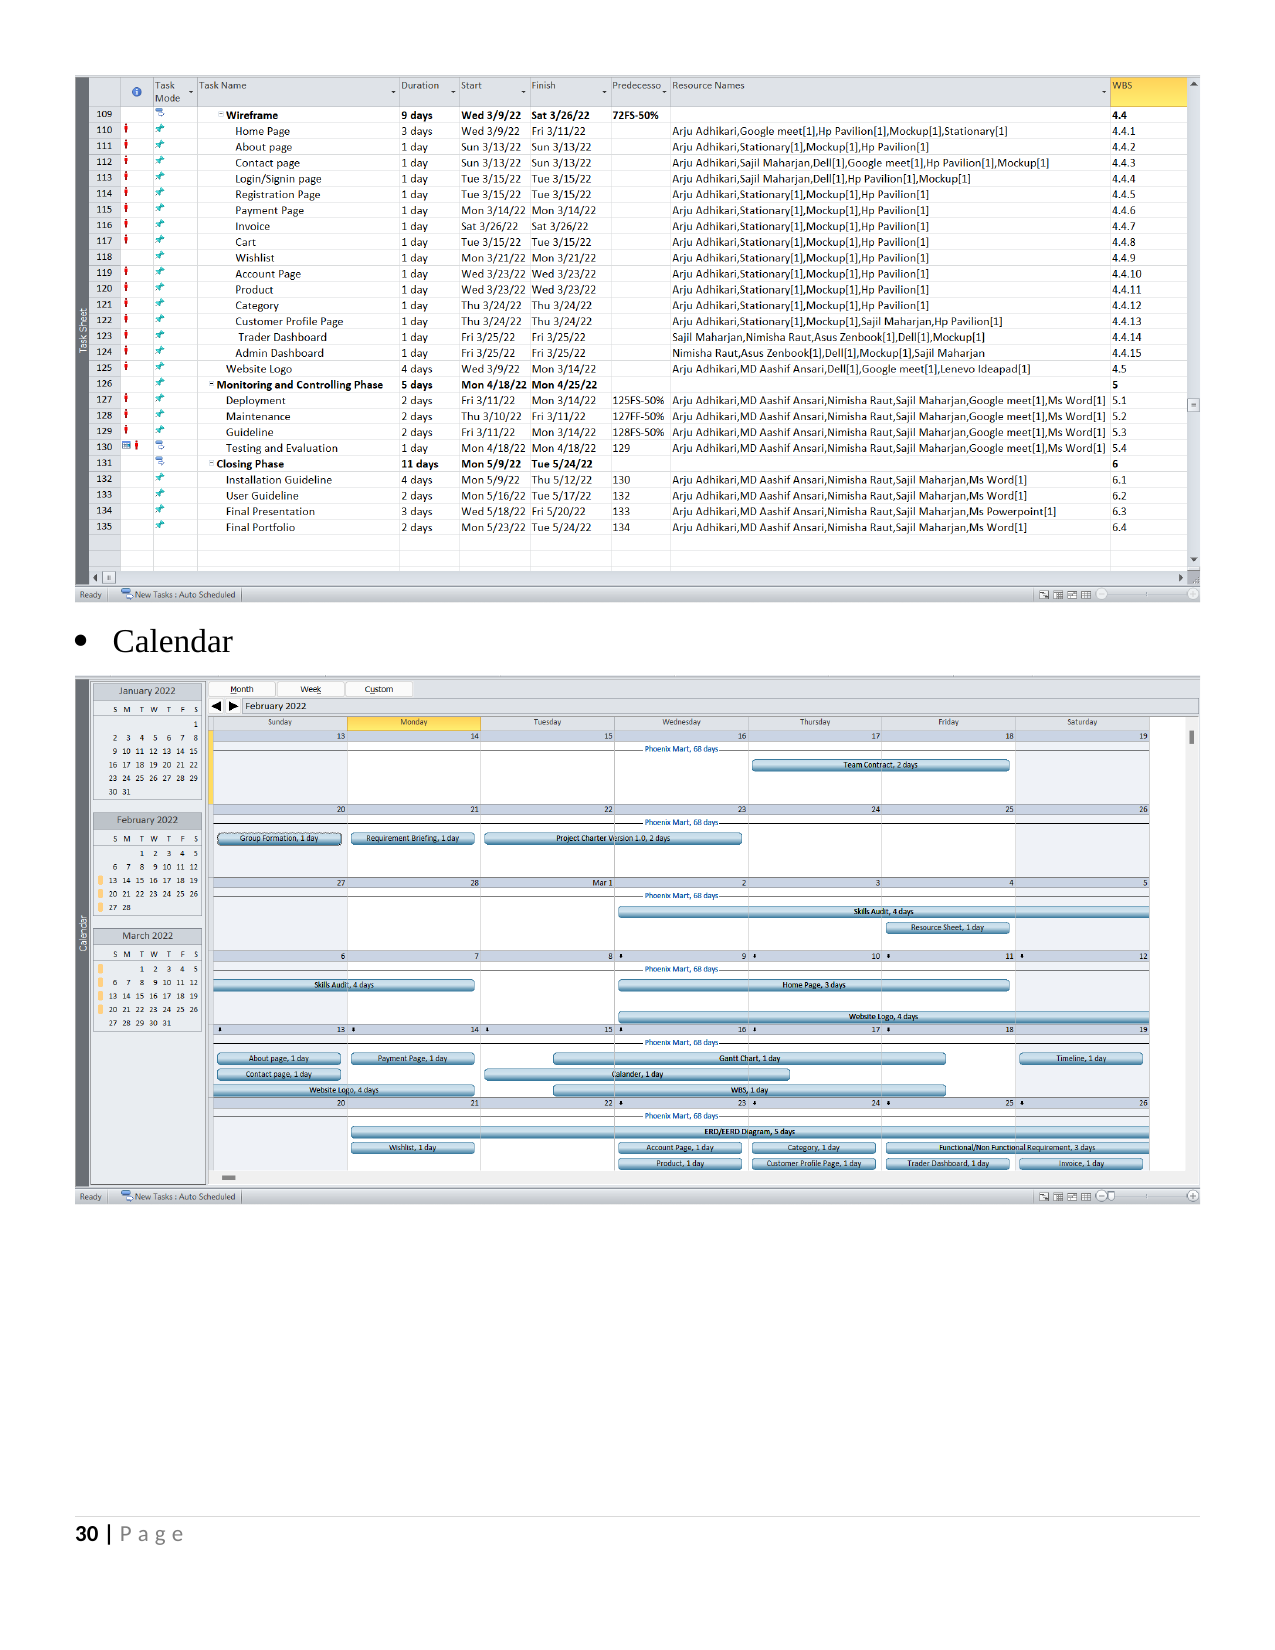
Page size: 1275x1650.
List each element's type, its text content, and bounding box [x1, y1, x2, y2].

picture [75, 75, 1200, 603]
picture [75, 675, 1200, 1205]
subtitle Calendar [75, 622, 1200, 660]
